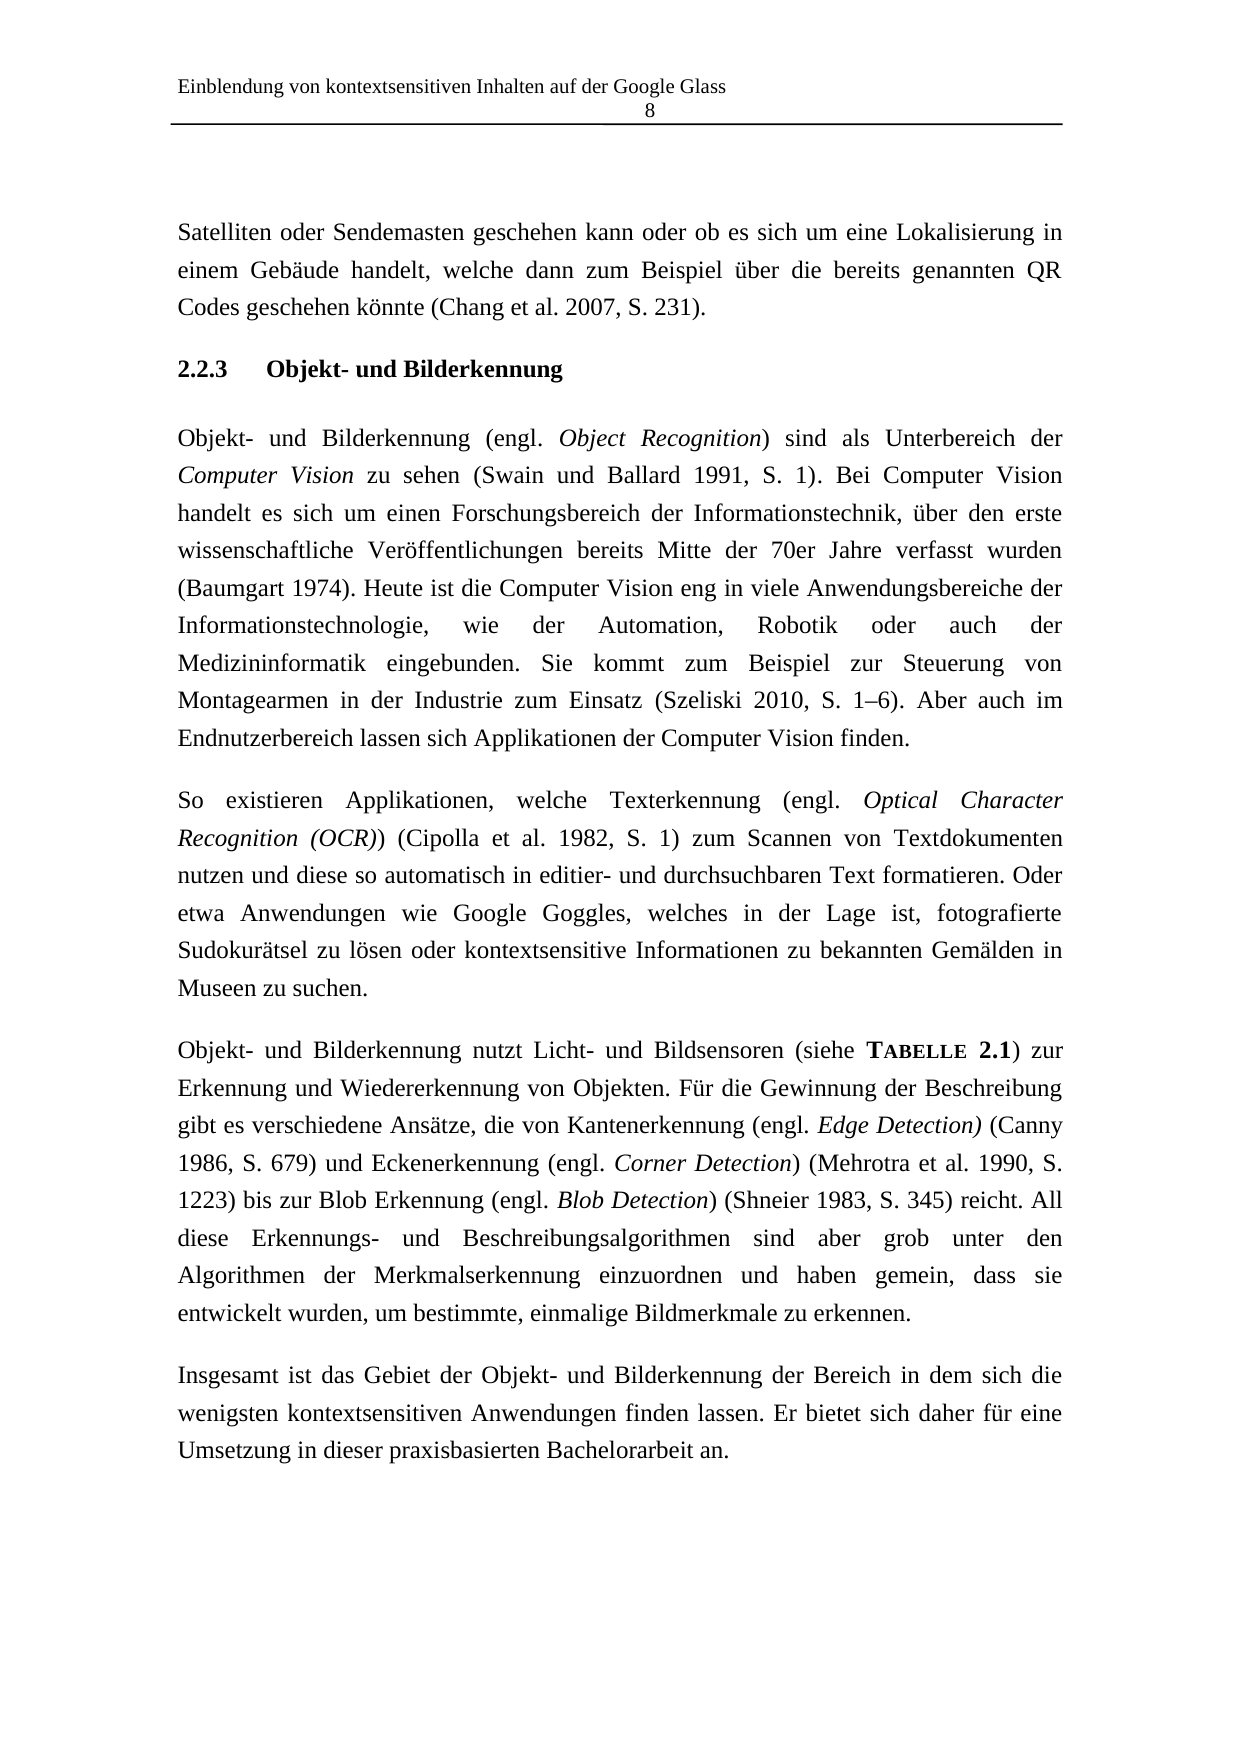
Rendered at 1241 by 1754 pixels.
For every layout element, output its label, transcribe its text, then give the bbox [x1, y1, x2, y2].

subtitle Objekt- und Bilderkennung [177, 354, 1063, 383]
text So existieren Applikationen, welche Texterkennung (engl. Optical Character Recognition (OCR)) (Cipolla et al. 1982, S. 1) zum Scannen von Textdokumenten nutzen und diese so automatisch in editier- und durchsuchbaren Text formatieren. Oder etwa Anwendungen wie Google Goggles, welches in der Lage ist, fotografierte Sudokurätsel zu lösen oder kontextsensitive Informationen zu bekannten Gemälden in Museen zu suchen. [177, 777, 1063, 1002]
text Insgesamt ist das Gebiet der Objekt- und Bilderkennung der Bereich in dem sich die wenigsten kontextsensitiven Anwendungen finden lassen. Er bietet sich daher für eine Umsetzung in dieser praxisbasierten Bachelorarbeit an. [177, 1352, 1063, 1464]
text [177, 208, 1063, 321]
text Objekt- und Bilderkennung (engl. Object Recognition) sind als Unterbereich der Computer Vision zu sehen (Swain und Ballard 1991, S. 1). Bei Computer Vision handelt es sich um einen Forschungsbereich der Informationstechnik, über den erste wissenschaftliche Veröffentlichungen bereits Mitte der 70er Jahre verfasst wurden (Baumgart 1974). Heute ist die Computer Vision eng in viele Anwendungsbereiche der Informationstechnologie, wie der Automation, Robotik oder auch der Medizininformatik eingebunden. Sie kommt zum Beispiel zur Steuerung von Montagearmen in der Industrie zum Einsatz (Szeliski 2010, S. 1–6). Aber auch im Endnutzerbereich lassen sich Applikationen der Computer Vision finden. [177, 414, 1063, 752]
text Objekt- und Bilderkennung nutzt Licht- und Bildsensoren (siehe Tabelle 2.1) zur Erkennung und Wiedererkennung von Objekten. Für die Gewinnung der Beschreibung gibt es verschiedene Ansätze, die von Kantenerkennung (engl. Edge Detection) (Canny 1986, S. 679) und Eckenerkennung (engl. Corner Detection) (Mehrotra et al. 1990, S. 1223) bis zur Blob Erkennung (engl. Blob Detection) (Shneier 1983, S. 345) reicht. All diese Erkennungs- und Beschreibungsalgorithmen sind aber grob unter den Algorithmen der Merkmalserkennung einzuordnen und haben gemein, dass sie entwickelt wurden, um bestimmte, einmalige Bildmerkmale zu erkennen. [177, 1027, 1063, 1327]
